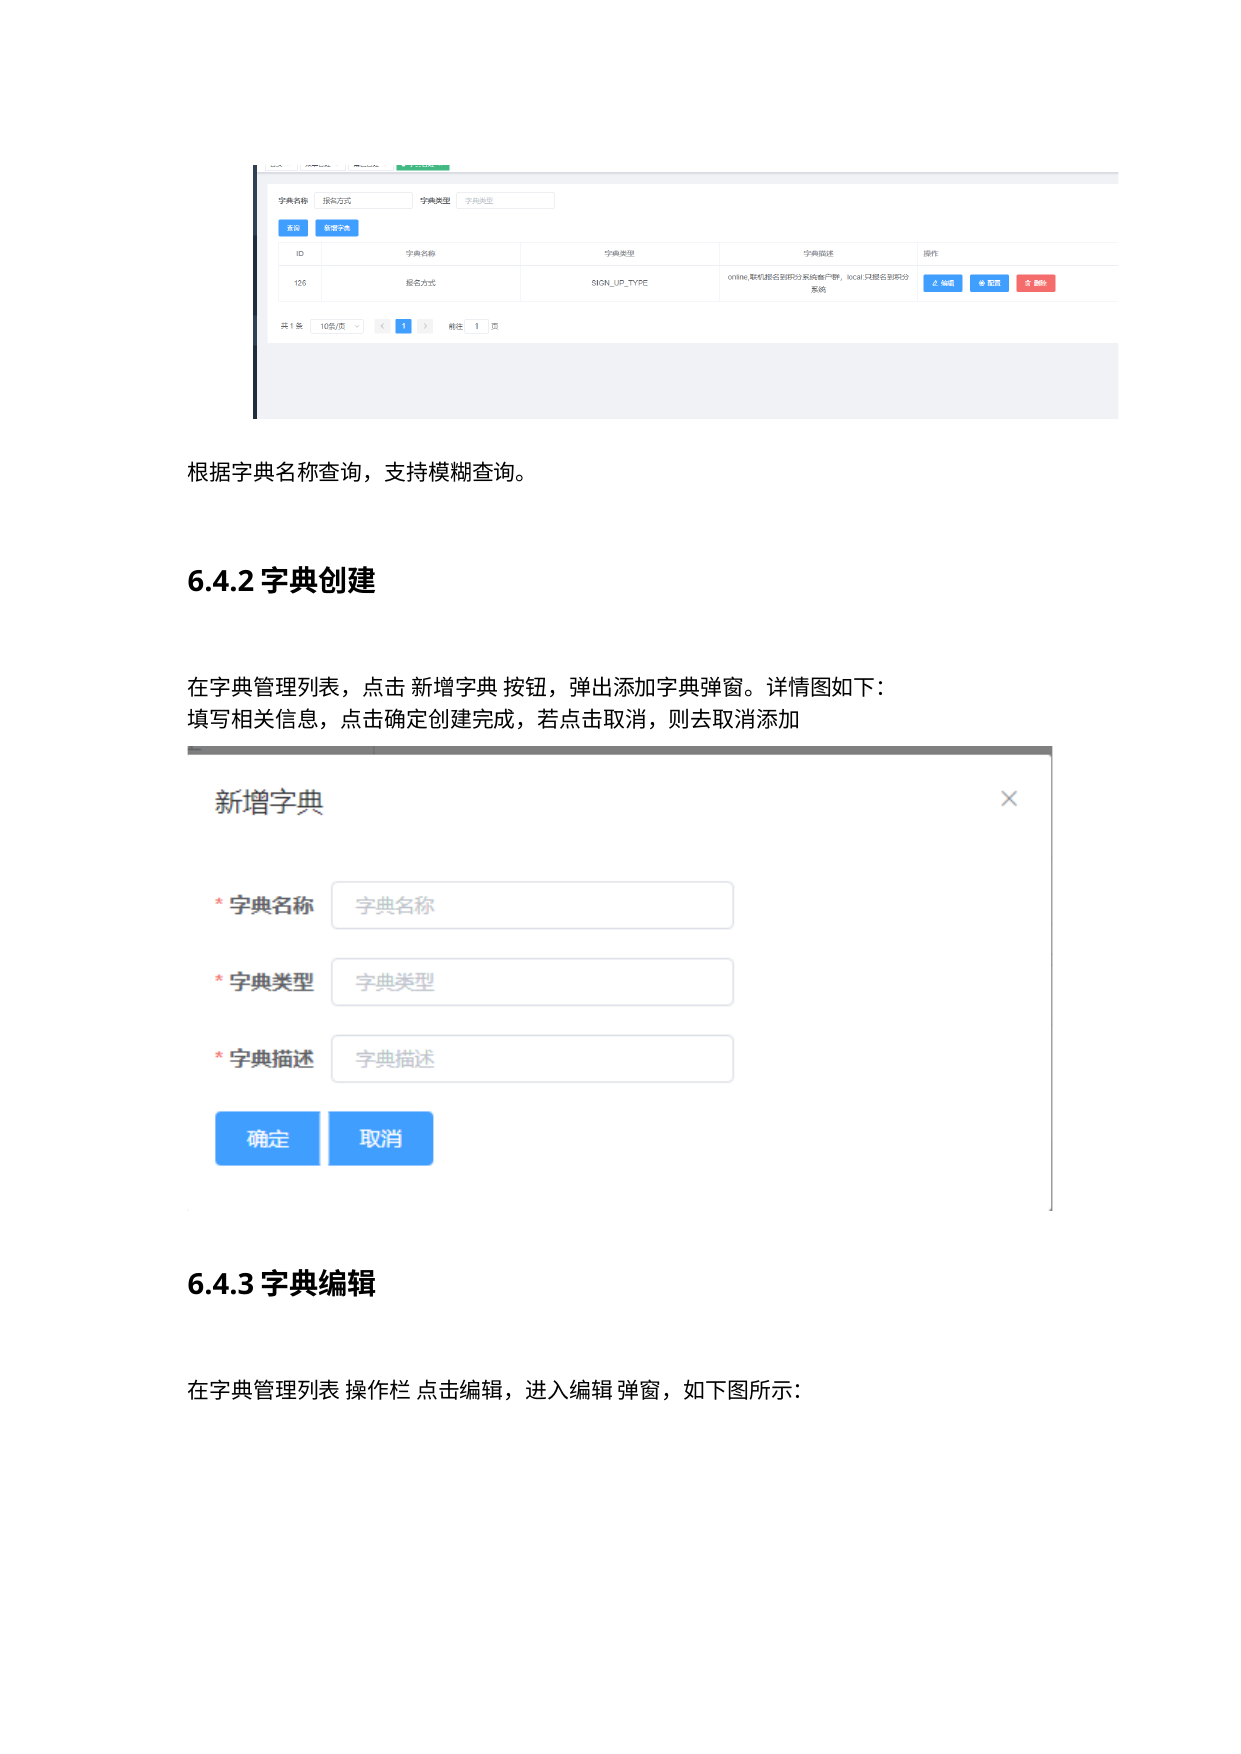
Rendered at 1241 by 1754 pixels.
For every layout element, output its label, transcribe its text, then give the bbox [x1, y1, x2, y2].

picture [187, 746, 1053, 1211]
text 在字典管理列表 操作栏 点击编辑，进入编辑 弹窗，如下图所示： [187, 1372, 1053, 1405]
text 在字典管理列表，点击 新增字典 按钮，弹出添加字典弹窗。详情图如下： [187, 669, 1053, 702]
text 根据字典名称查询，支持模糊查询。 [187, 454, 1053, 487]
subtitle 6.4.2字典创建 [187, 547, 1053, 612]
picture [253, 165, 1119, 419]
subtitle 6.4.3字典编辑 [187, 1249, 1053, 1314]
text 填写相关信息，点击确定创建完成，若点击取消，则去取消添加 [187, 702, 1053, 734]
